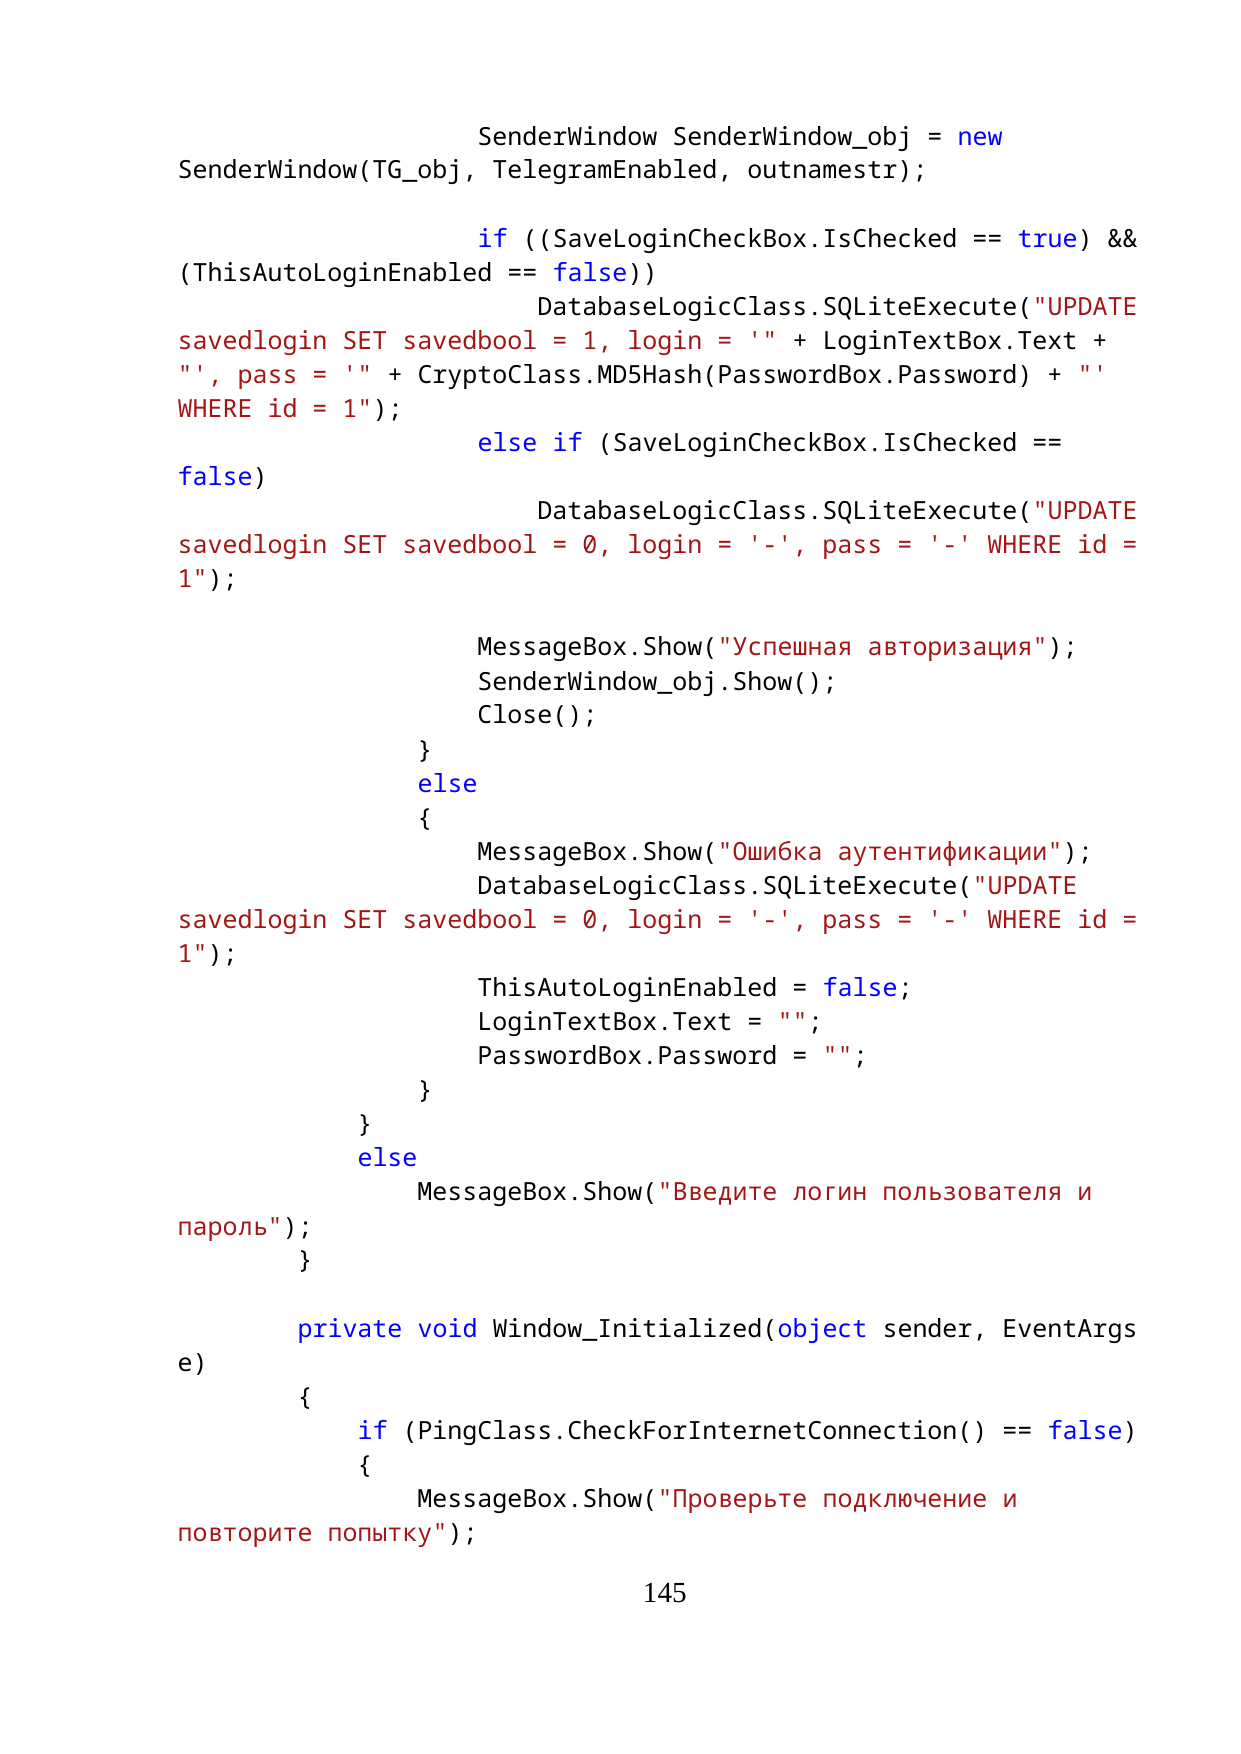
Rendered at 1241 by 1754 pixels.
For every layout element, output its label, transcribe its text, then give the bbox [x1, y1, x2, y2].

text } [177, 731, 1152, 765]
text { [177, 1447, 1152, 1481]
text else [177, 1140, 1152, 1174]
text DatabaseLogicClass.SQLiteExecute("UPDATE savedlogin SET savedbool = 0, login = '-', pass = '-' WHERE id = 1"); [177, 867, 1152, 970]
text { [177, 1378, 1152, 1412]
text DatabaseLogicClass.SQLiteExecute("UPDATE savedlogin SET savedbool = 0, login = '-', pass = '-' WHERE id = 1"); [177, 493, 1152, 595]
text LoginTextBox.Text = ""; [177, 1004, 1152, 1038]
text private void Window_Initialized(object sender, EventArgs e) [177, 1310, 1152, 1378]
text DatabaseLogicClass.SQLiteExecute("UPDATE savedlogin SET savedbool = 1, login = '" + LoginTextBox.Text + "', pass = '" + CryptoClass.MD5Hash(PasswordBox.Password) + "' WHERE id = 1"); [177, 288, 1152, 425]
text if ((SaveLoginCheckBox.IsChecked == true) && (ThisAutoLoginEnabled == false)) [177, 220, 1152, 288]
text Close(); [177, 697, 1152, 731]
text SenderWindow SenderWindow_obj = new SenderWindow(TG_obj, TelegramEnabled, outnamestr); [177, 118, 1152, 186]
text SenderWindow_obj.Show(); [177, 663, 1152, 697]
text else if (SaveLoginCheckBox.IsChecked == false) [177, 425, 1152, 493]
text else [177, 765, 1152, 799]
text MessageBox.Show("Введите логин пользователя и пароль"); [177, 1174, 1152, 1242]
text ThisAutoLoginEnabled = false; [177, 970, 1152, 1004]
text PasswordBox.Password = ""; [177, 1038, 1152, 1072]
text MessageBox.Show("Ошибка аутентификации"); [177, 833, 1152, 867]
text } [177, 1072, 1152, 1106]
text MessageBox.Show("Проверьте подключение и повторите попытку"); [177, 1481, 1152, 1549]
text } [177, 1242, 1152, 1276]
text } [177, 1106, 1152, 1140]
text if (PingClass.CheckForInternetConnection() == false) [177, 1412, 1152, 1447]
text MessageBox.Show("Успешная авторизация"); [177, 629, 1152, 663]
text { [177, 799, 1152, 833]
